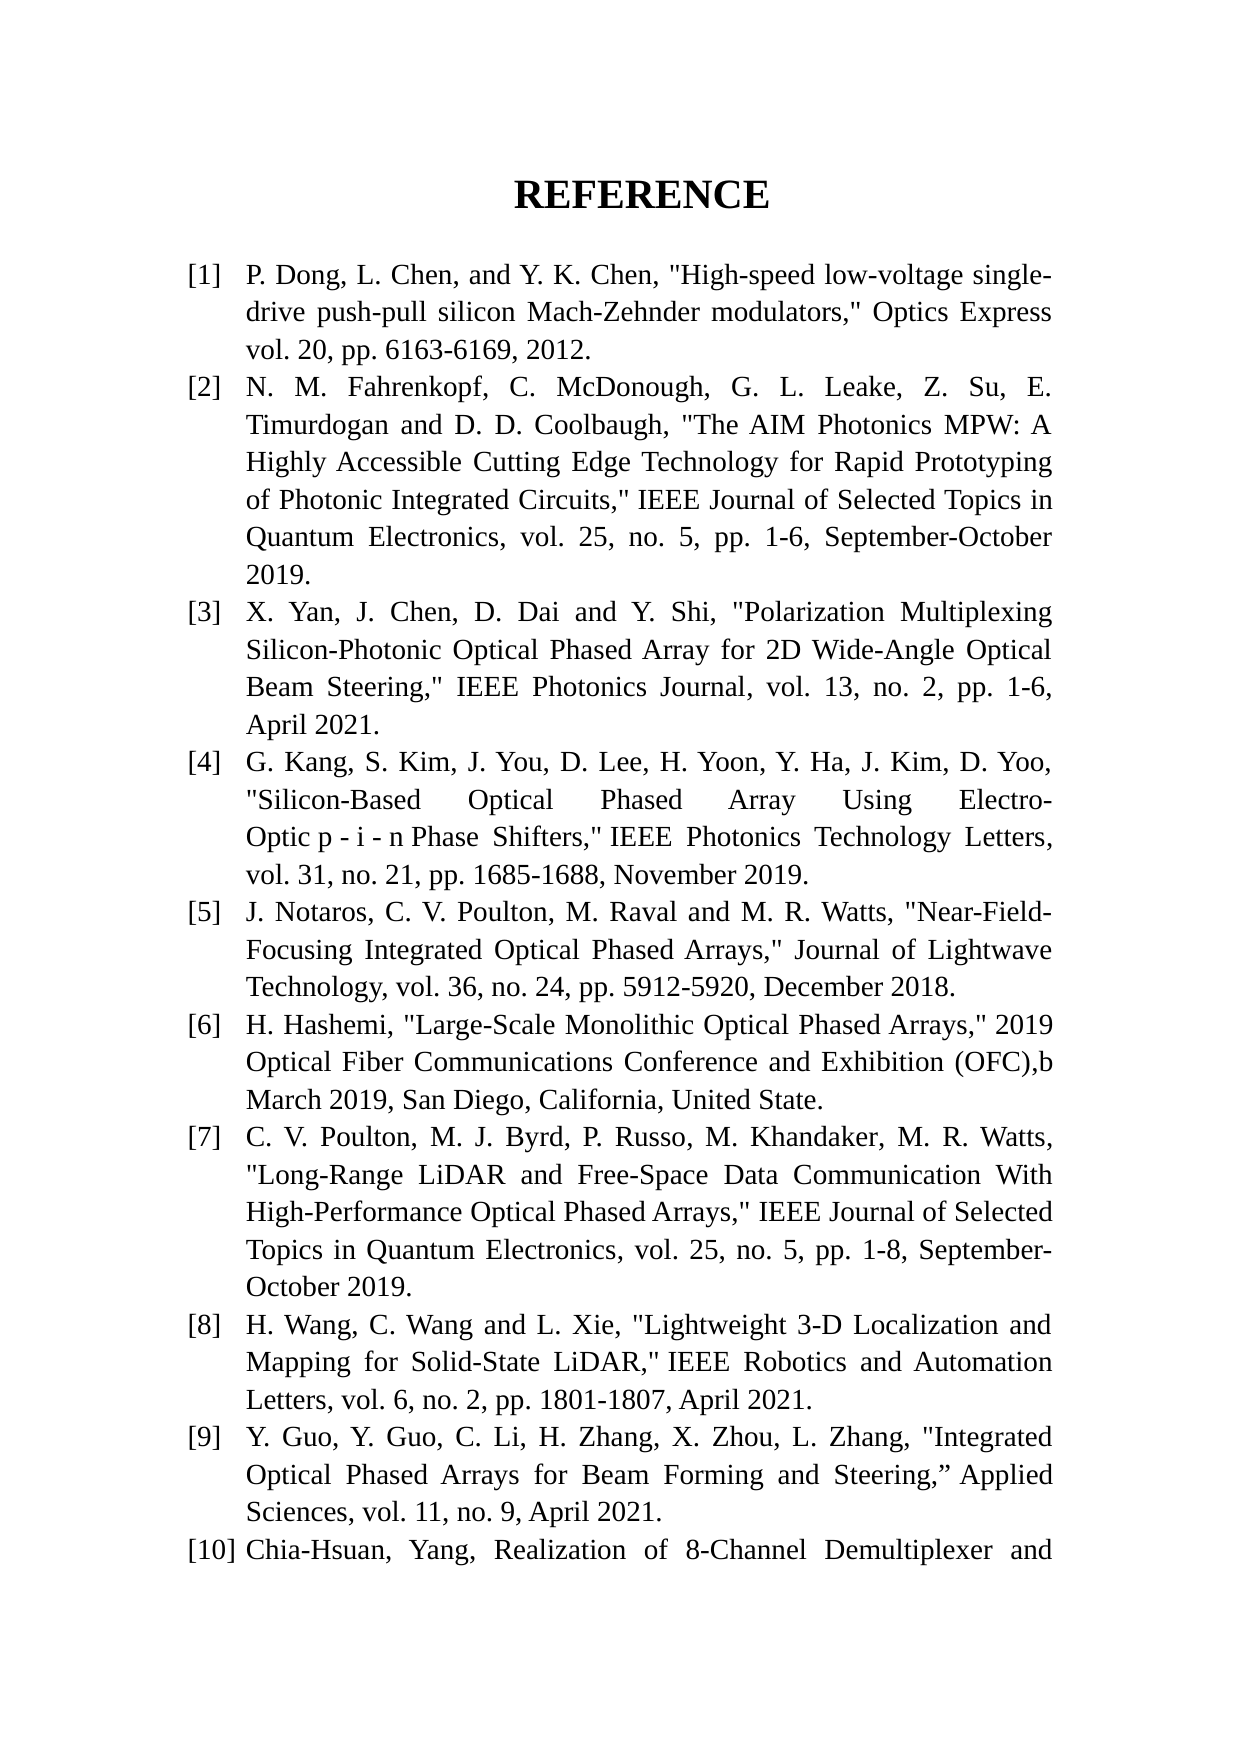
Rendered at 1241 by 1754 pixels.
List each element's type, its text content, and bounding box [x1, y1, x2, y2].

list N. M. Fahrenkopf, C. McDonough, G. L. Leake, Z. Su, E. Timurdogan and D. D. Coolbaugh, "The AIM Photonics MPW: A Highly Accessible Cutting Edge Technology for Rapid Prototyping of Photonic Integrated Circuits," IEEE Journal of Selected Topics in Quantum Electronics, vol. 25, no. 5, pp. 1-6, September-October 2019. [187, 367, 1053, 592]
list P. Dong, L. Chen, and Y. K. Chen, "High-speed low-voltage single-drive push-pull silicon Mach-Zehnder modulators," Optics Express vol. 20, pp. 6163-6169, 2012. [187, 255, 1053, 367]
list X. Yan, J. Chen, D. Dai and Y. Shi, "Polarization Multiplexing Silicon-Photonic Optical Phased Array for 2D Wide-Angle Optical Beam Steering," IEEE Photonics Journal, vol. 13, no. 2, pp. 1-6, April 2021. [187, 592, 1053, 742]
text REFERENCE [187, 156, 1053, 231]
list J. Notaros, C. V. Poulton, M. Raval and M. R. Watts, "Near-Field-Focusing Integrated Optical Phased Arrays," Journal of Lightwave Technology, vol. 36, no. 24, pp. 5912-5920, December 2018. [187, 892, 1053, 1005]
list H. Wang, C. Wang and L. Xie, "Lightweight 3-D Localization and Mapping for Solid-State LiDAR," IEEE Robotics and Automation Letters, vol. 6, no. 2, pp. 1801-1807, April 2021. [187, 1305, 1053, 1417]
list C. V. Poulton, M. J. Byrd, P. Russo, M. Khandaker, M. R. Watts, "Long-Range LiDAR and Free-Space Data Communication With High-Performance Optical Phased Arrays," IEEE Journal of Selected Topics in Quantum Electronics, vol. 25, no. 5, pp. 1-8, September-October 2019. [187, 1117, 1053, 1305]
list H. Hashemi, "Large-Scale Monolithic Optical Phased Arrays," 2019 Optical Fiber Communications Conference and Exhibition (OFC),b March 2019, San Diego, California, United State. [187, 1005, 1053, 1117]
list G. Kang, S. Kim, J. You, D. Lee, H. Yoon, Y. Ha, J. Kim, D. Yoo, "Silicon-Based Optical Phased Array Using Electro-Optic p - i - n Phase Shifters," IEEE Photonics Technology Letters, vol. 31, no. 21, pp. 1685-1688, November 2019. [187, 742, 1053, 892]
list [187, 1530, 1053, 1567]
list Y. Guo, Y. Guo, C. Li, H. Zhang, X. Zhou, L. Zhang, "Integrated Optical Phased Arrays for Beam Forming and Steering,” Applied Sciences, vol. 11, no. 9, April 2021. [187, 1417, 1053, 1530]
